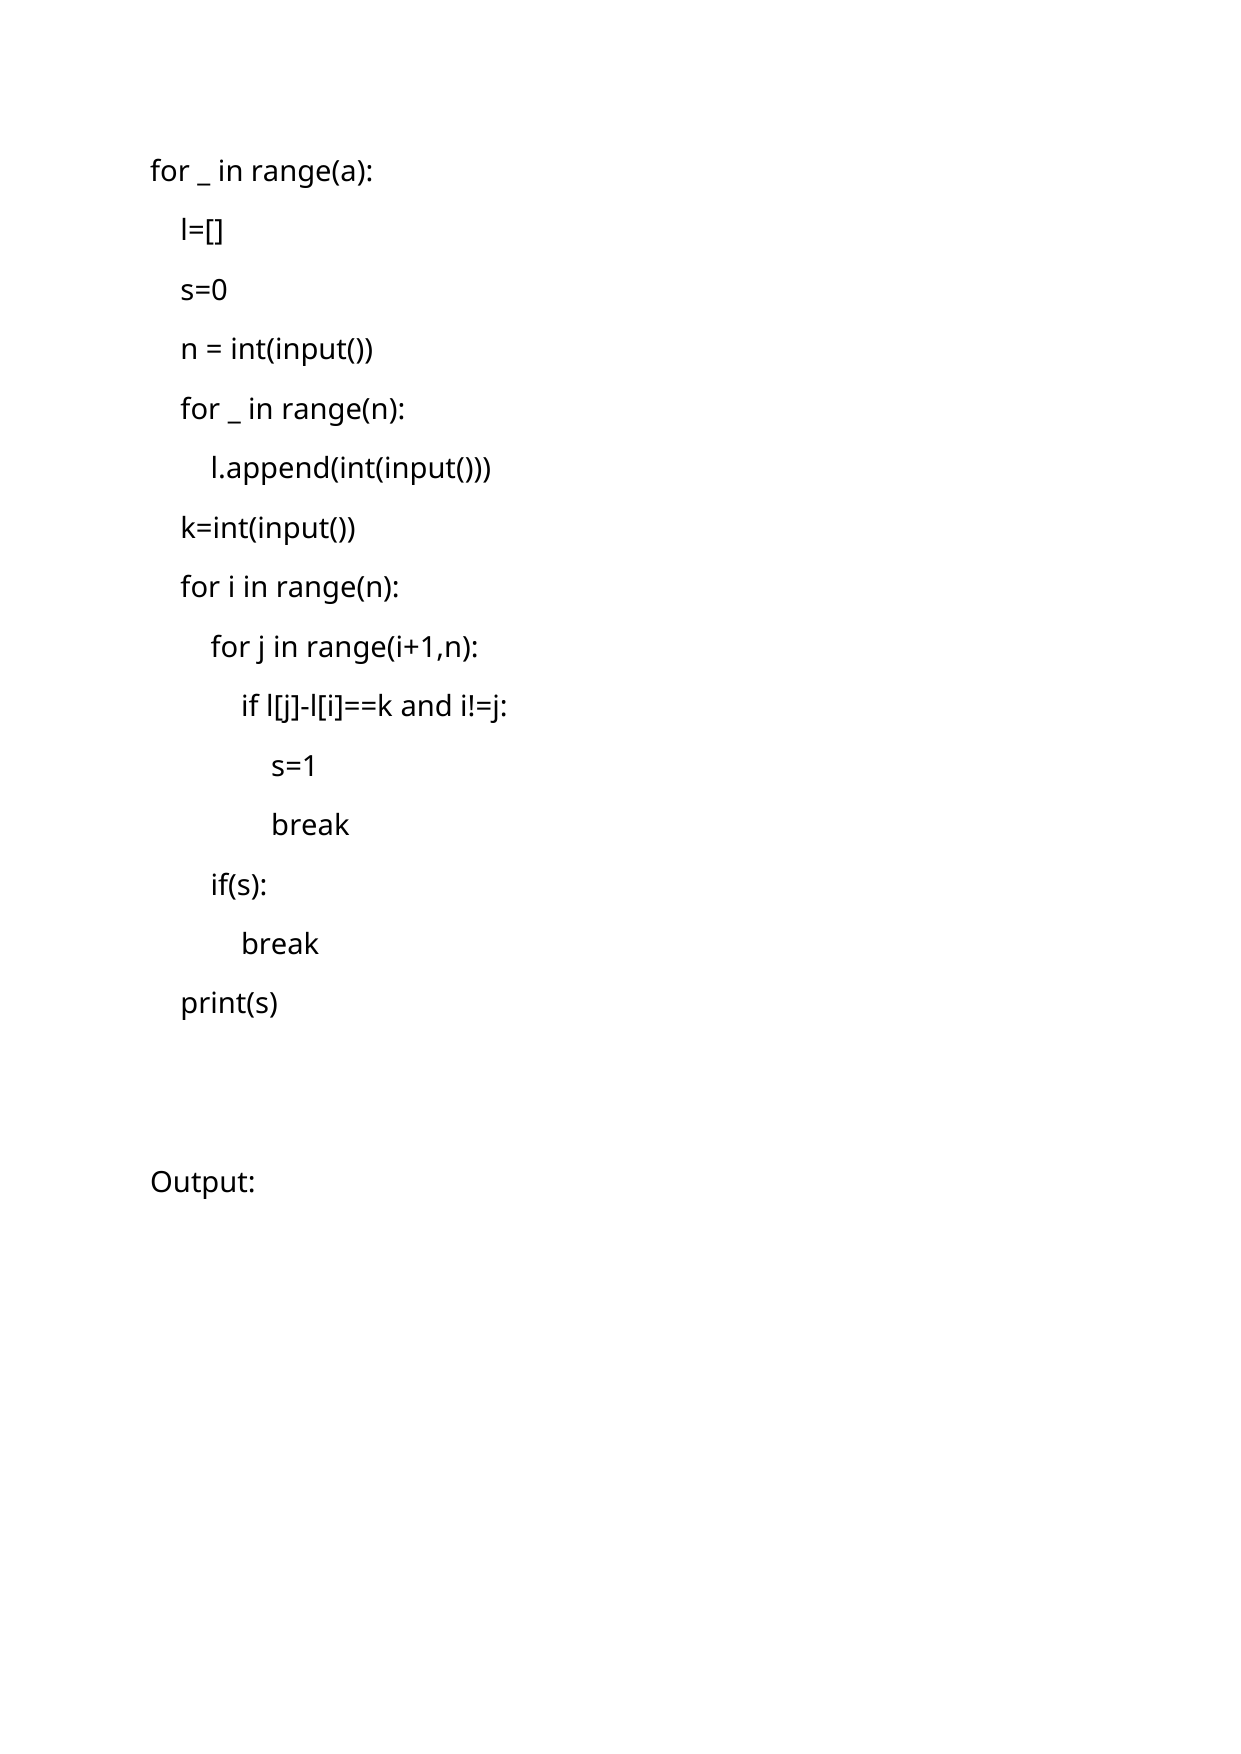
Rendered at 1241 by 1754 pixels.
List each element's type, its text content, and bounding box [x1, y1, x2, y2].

text if l[j]-l[i]==k and i!=j: [150, 685, 1090, 725]
text Output: [150, 1161, 1090, 1201]
text k=int(input()) [150, 507, 1090, 547]
text for j in range(i+1,n): [150, 626, 1090, 666]
text for i in range(n): [150, 566, 1090, 606]
text s=0 [150, 269, 1090, 309]
text s=1 [150, 745, 1090, 784]
text break [150, 804, 1090, 844]
text if(s): [150, 864, 1090, 903]
text l=[] [150, 209, 1090, 249]
text for _ in range(n): [150, 388, 1090, 428]
text print(s) [150, 983, 1090, 1022]
text for _ in range(a): [150, 150, 1090, 190]
text l.append(int(input())) [150, 447, 1090, 487]
text n = int(input()) [150, 328, 1090, 368]
text break [150, 923, 1090, 963]
